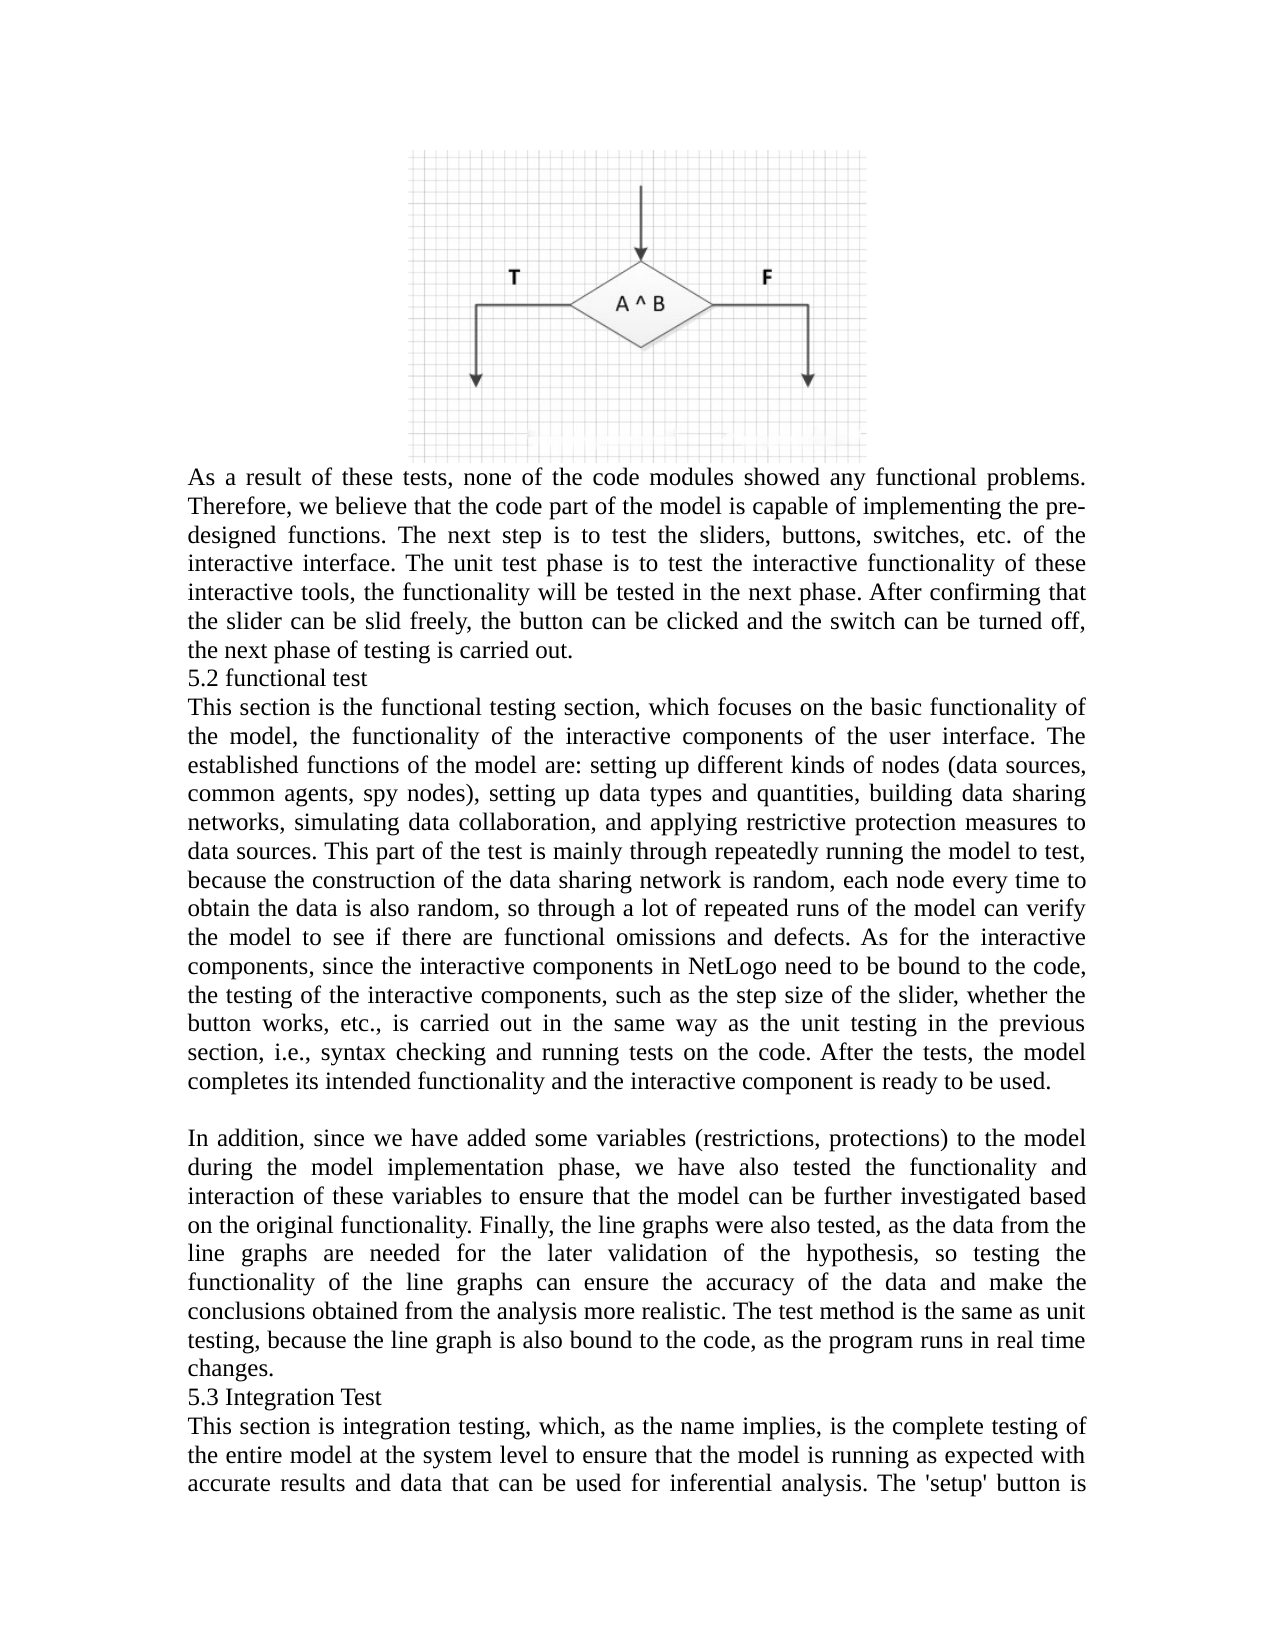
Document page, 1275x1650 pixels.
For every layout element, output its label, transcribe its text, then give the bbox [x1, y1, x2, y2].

text In addition, since we have added some variables (restrictions, protections) to the model during the model implementation phase, we have also tested the functionality and interaction of these variables to ensure that the model can be further investigated based on the original functionality. Finally, the line graphs were also tested, as the data from the line graphs are needed for the later validation of the hypothesis, so testing the functionality of the line graphs can ensure the accuracy of the data and make the conclusions obtained from the analysis more realistic. The test method is the same as unit testing, because the line graph is also bound to the code, as the program runs in real time changes. [187, 1123, 1087, 1382]
text As a result of these tests, none of the code modules showed any functional problems. Therefore, we believe that the code part of the model is capable of implementing the pre-designed functions. The next step is to test the sliders, buttons, switches, etc. of the interactive interface. The unit test phase is to test the interactive functionality of these interactive tools, the functionality will be tested in the next phase. After confirming that the slider can be slid freely, the button can be clicked and the switch can be turned off, the next phase of testing is carried out. [187, 462, 1087, 663]
text 5.2 functional test [187, 663, 1087, 692]
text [187, 1411, 1087, 1497]
text This section is the functional testing section, which focuses on the basic functionality of the model, the functionality of the interactive components of the user interface. The established functions of the model are: setting up different kinds of nodes (data sources, common agents, spy nodes), setting up data types and quantities, building data sharing networks, simulating data collaboration, and applying restrictive protection measures to data sources. This part of the test is mainly through repeatedly running the model to test, because the construction of the data sharing network is random, each node every time to obtain the data is also random, so through a lot of repeated runs of the model can verify the model to see if there are functional omissions and defects. As for the interactive components, since the interactive components in NetLogo need to be bound to the code, the testing of the interactive components, such as the step size of the slider, whether the button works, etc., is carried out in the same way as the unit testing in the previous section, i.e., syntax checking and running tests on the code. After the tests, the model completes its intended functionality and the interactive component is ready to be used. [187, 692, 1087, 1095]
picture [408, 150, 867, 463]
text 5.3 Integration Test [187, 1382, 1087, 1411]
